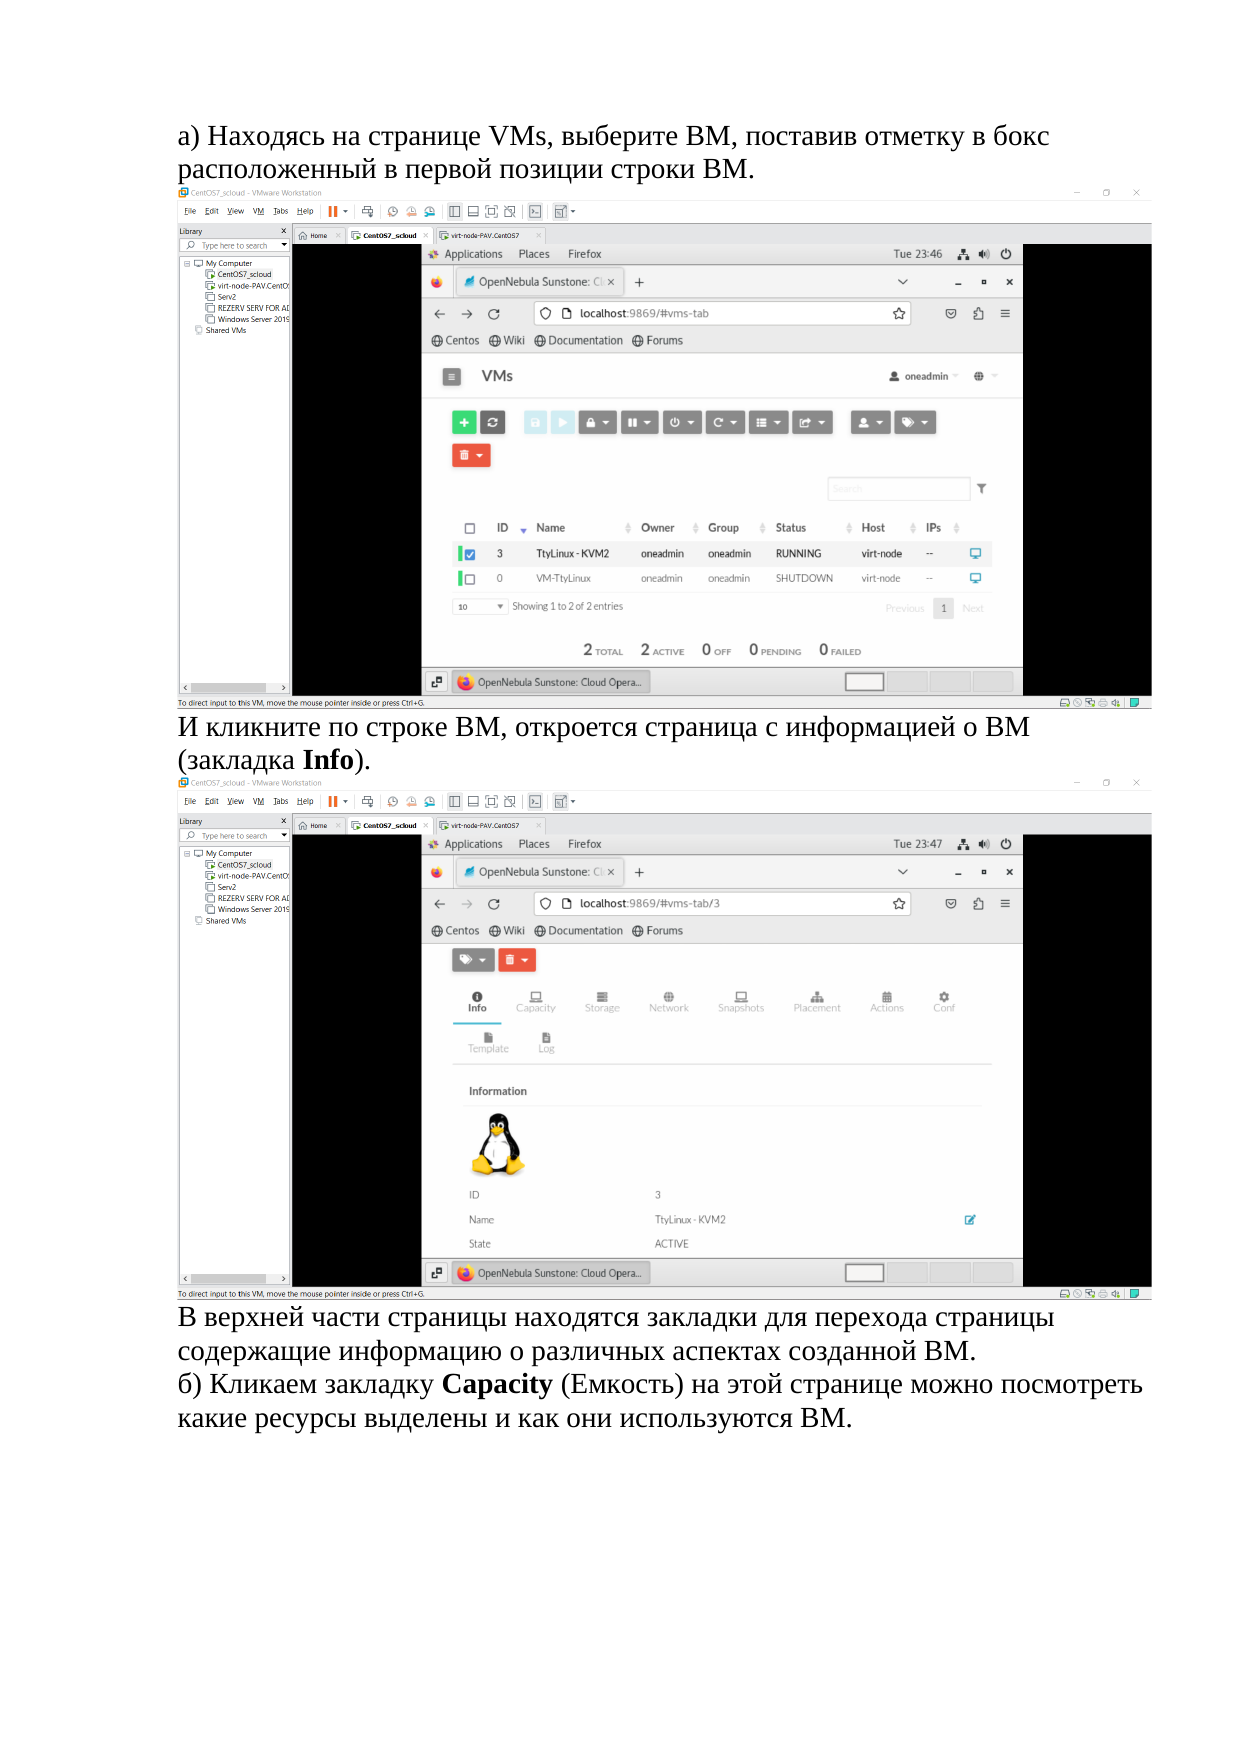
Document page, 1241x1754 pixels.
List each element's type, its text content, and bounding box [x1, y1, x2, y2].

text И кликните по строке ВМ, откроется страница с информацией о ВМ (закладка Info). [177, 709, 1152, 775]
text а) Находясь на странице VMs, выберите ВМ, поставив отметку в бокс расположенный в первой позиции строки ВМ. [177, 118, 1152, 185]
picture [177, 185, 1152, 709]
text В верхней части страницы находятся закладки для перехода страницы содержащие информацию о различных аспектах созданной ВМ. [177, 1300, 1152, 1366]
picture [177, 775, 1152, 1300]
text б) Кликаем закладку Capacity (Емкость) на этой странице можно посмотреть какие ресурсы выделены и как они используются ВМ. [177, 1366, 1152, 1433]
